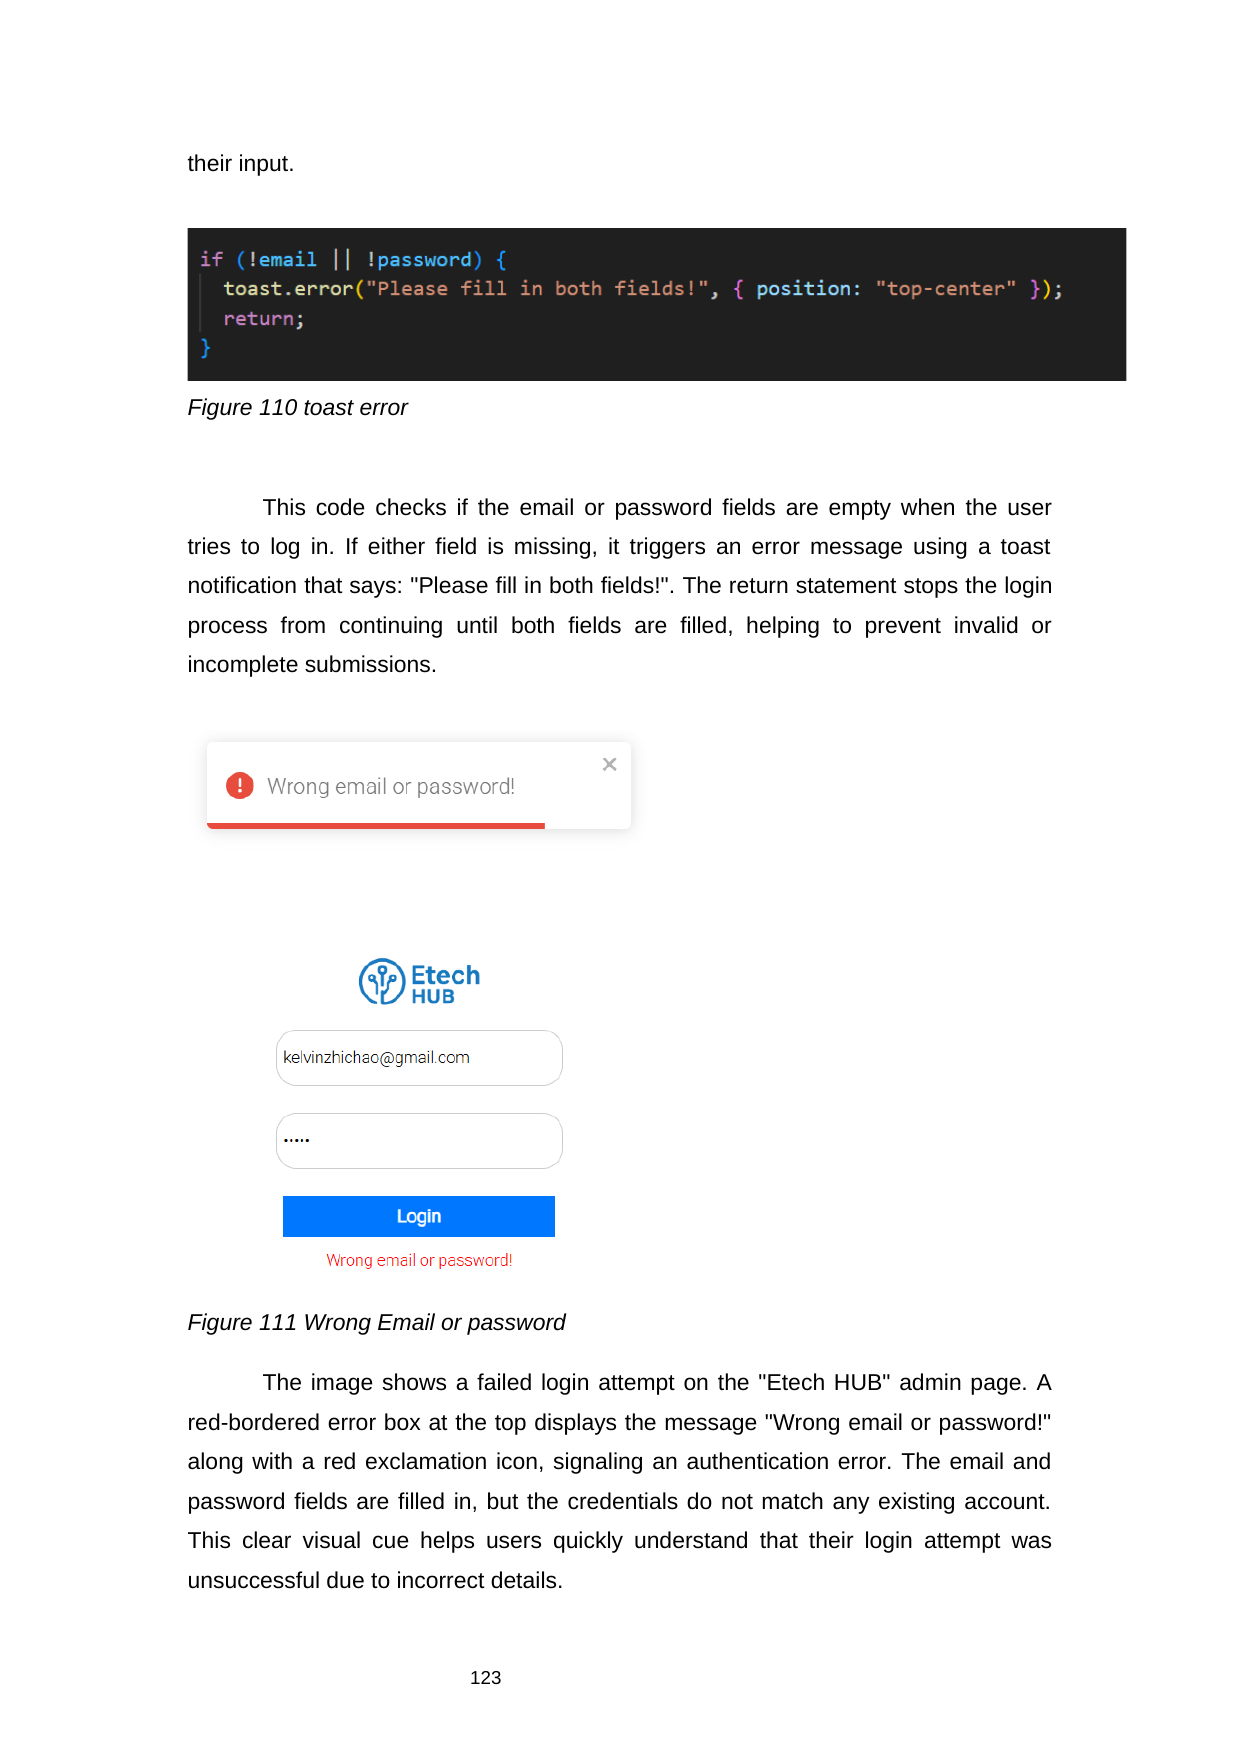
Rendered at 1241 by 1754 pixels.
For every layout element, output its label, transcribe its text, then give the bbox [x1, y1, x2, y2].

text This code checks if the email or password fields are empty when the user tries to log in. If either field is missing, it triggers an error message using a toast notification that says: "Please fill in both fields!". The return statement stops the login process from continuing until both fields are filled, helping to prevent invalid or incomplete submissions. [187, 493, 1053, 678]
picture [187, 228, 1127, 381]
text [187, 150, 1053, 216]
text Figure 110 toast error [187, 394, 1053, 420]
picture [187, 730, 664, 1296]
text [187, 1369, 1053, 1593]
text Figure 111 Wrong Email or password [187, 1309, 1053, 1335]
